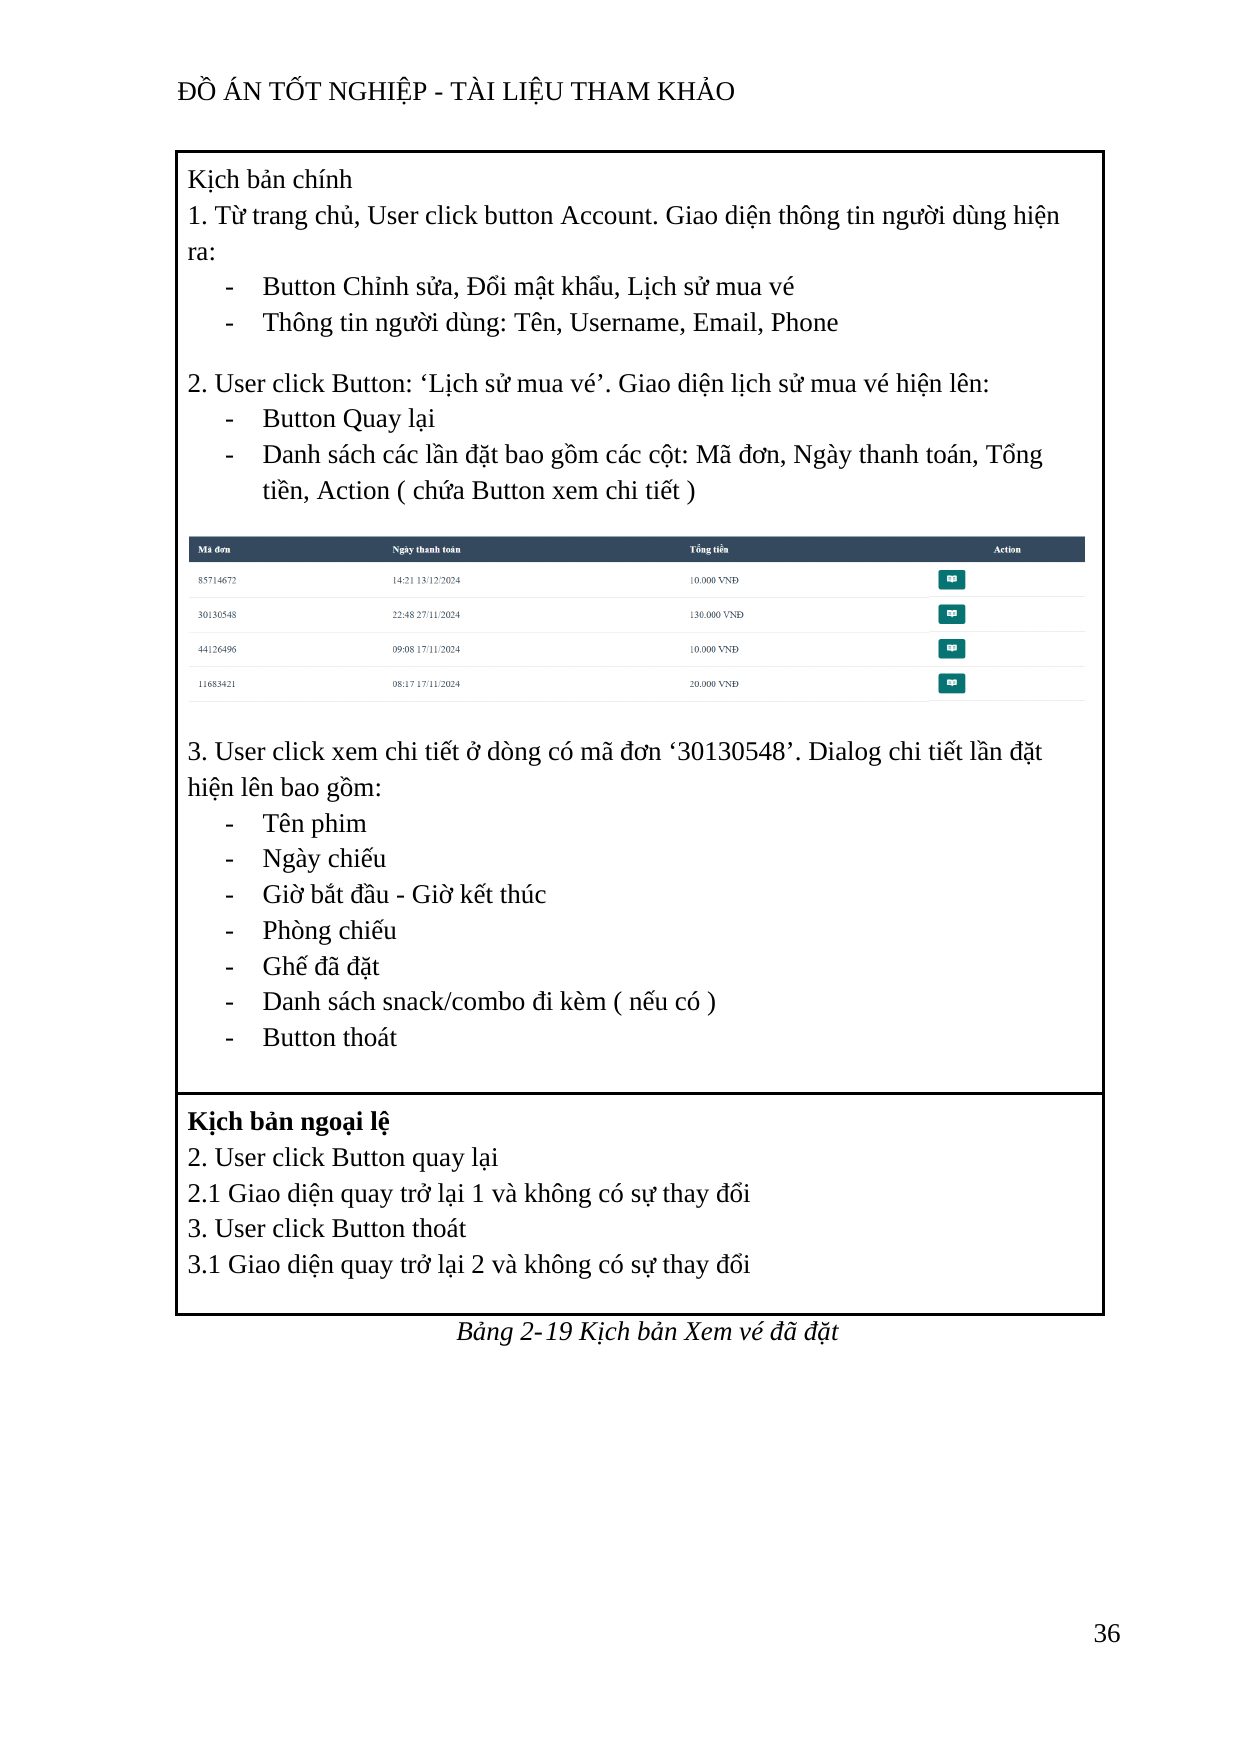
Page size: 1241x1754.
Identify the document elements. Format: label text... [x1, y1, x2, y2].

table_cell Kịch bản ngoại lệ 2. User click Button quay lại 2.1 Giao diện quay trở lại 1 và không có sự thay đổi 3. User click Button thoát 3.1 Giao diện quay trở lại 2 và không có sự thay đổi [178, 1095, 1102, 1312]
table_cell Kịch bản chính 1. Từ trang chủ, User click button Account. Giao diện thông tin người dùng hiện ra: Button Chỉnh sửa, Đổi mật khẩu, Lịch sử mua vé Thông tin người dùng: Tên, Username, Email, Phone 2. User click Button: ‘Lịch sử mua vé’. Giao diện lịch sử mua vé hiện lên: Button Quay lại Danh sách các lần đặt bao gồm các cột: Mã đơn, Ngày thanh toán, Tổng tiền, Action ( chứa Button xem chi tiết ) 3. User click xem chi tiết ở dòng có mã đơn ‘30130548’. Dialog chi tiết lần đặt hiện lên bao gồm: Tên phim Ngày chiếu Giờ bắt đầu - Giờ kết thúc Phòng chiếu Ghế đã đặt Danh sách snack/combo đi kèm ( nếu có ) Button thoát [178, 153, 1102, 1092]
picture [187, 534, 1092, 706]
